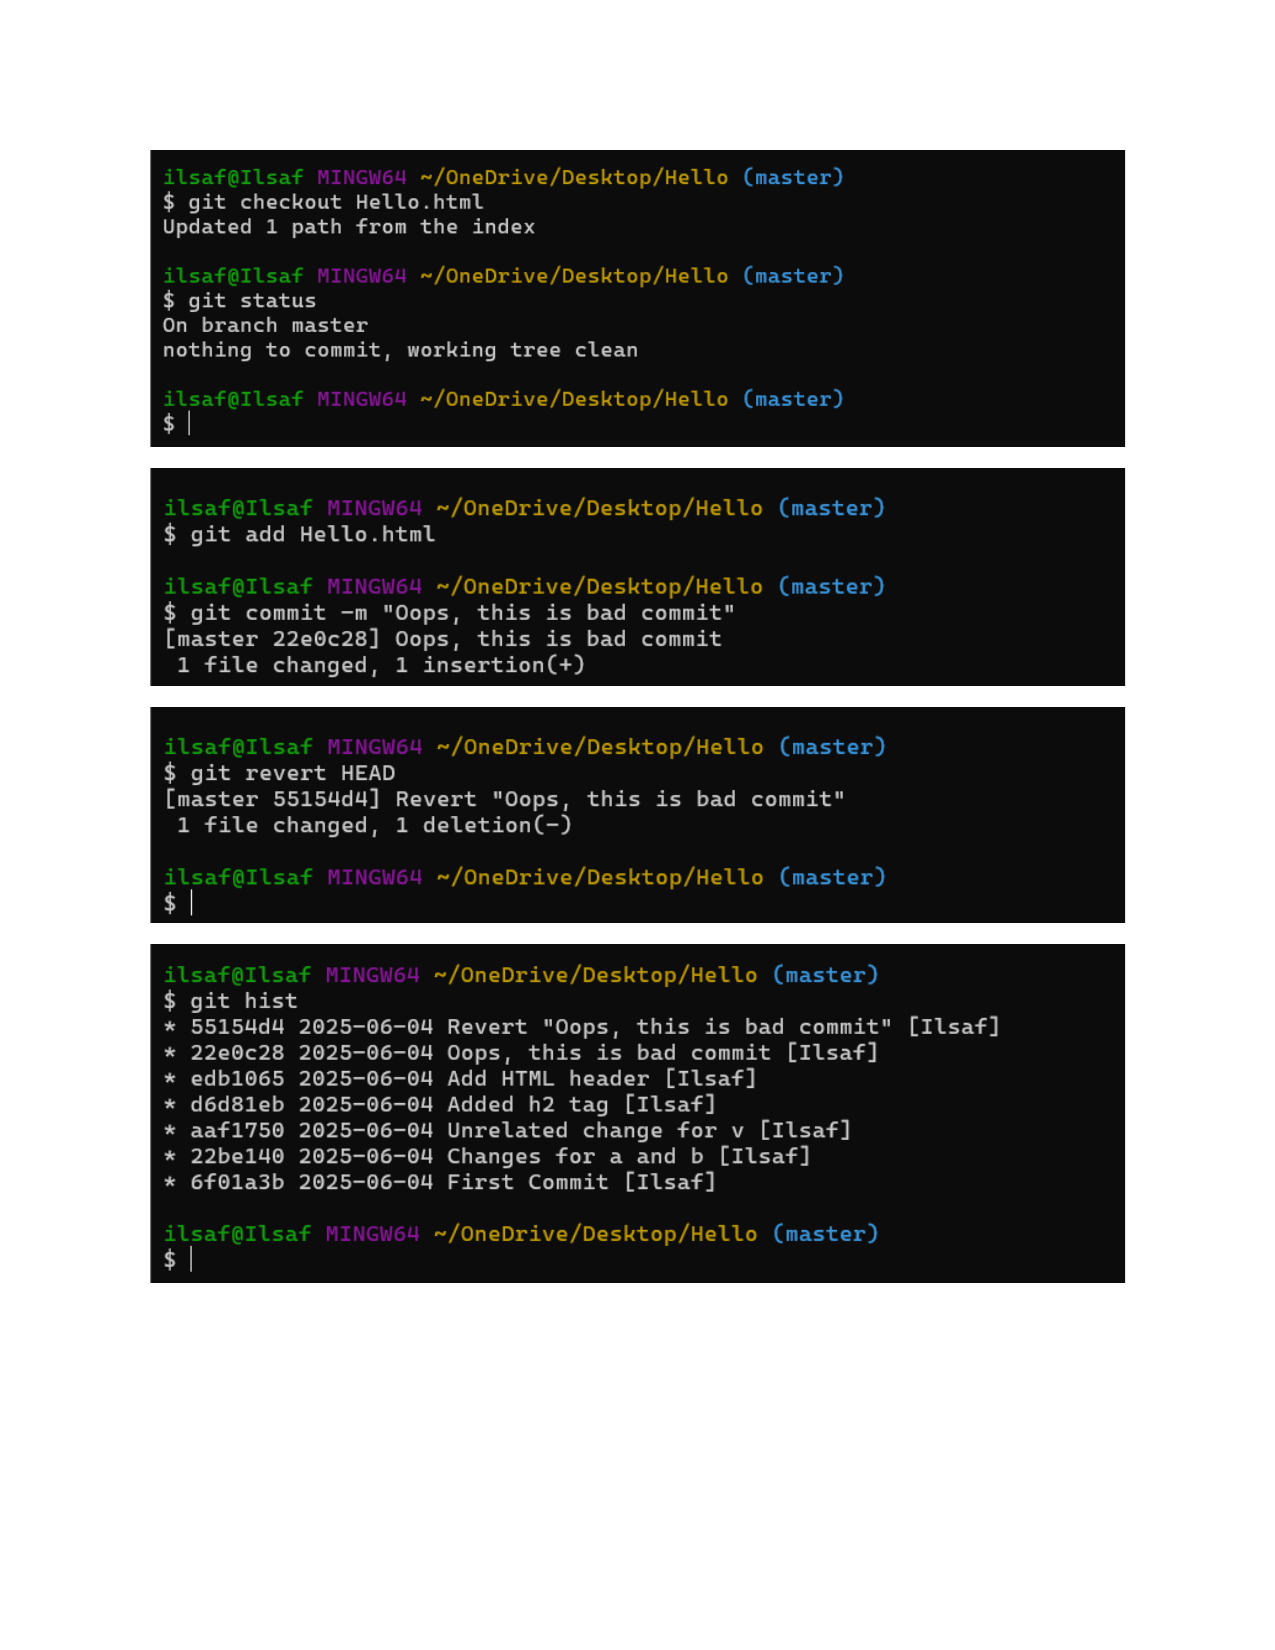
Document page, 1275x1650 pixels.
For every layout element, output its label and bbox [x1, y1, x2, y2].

picture [150, 944, 1125, 1283]
picture [150, 468, 1125, 686]
picture [150, 707, 1125, 923]
picture [150, 150, 1125, 447]
